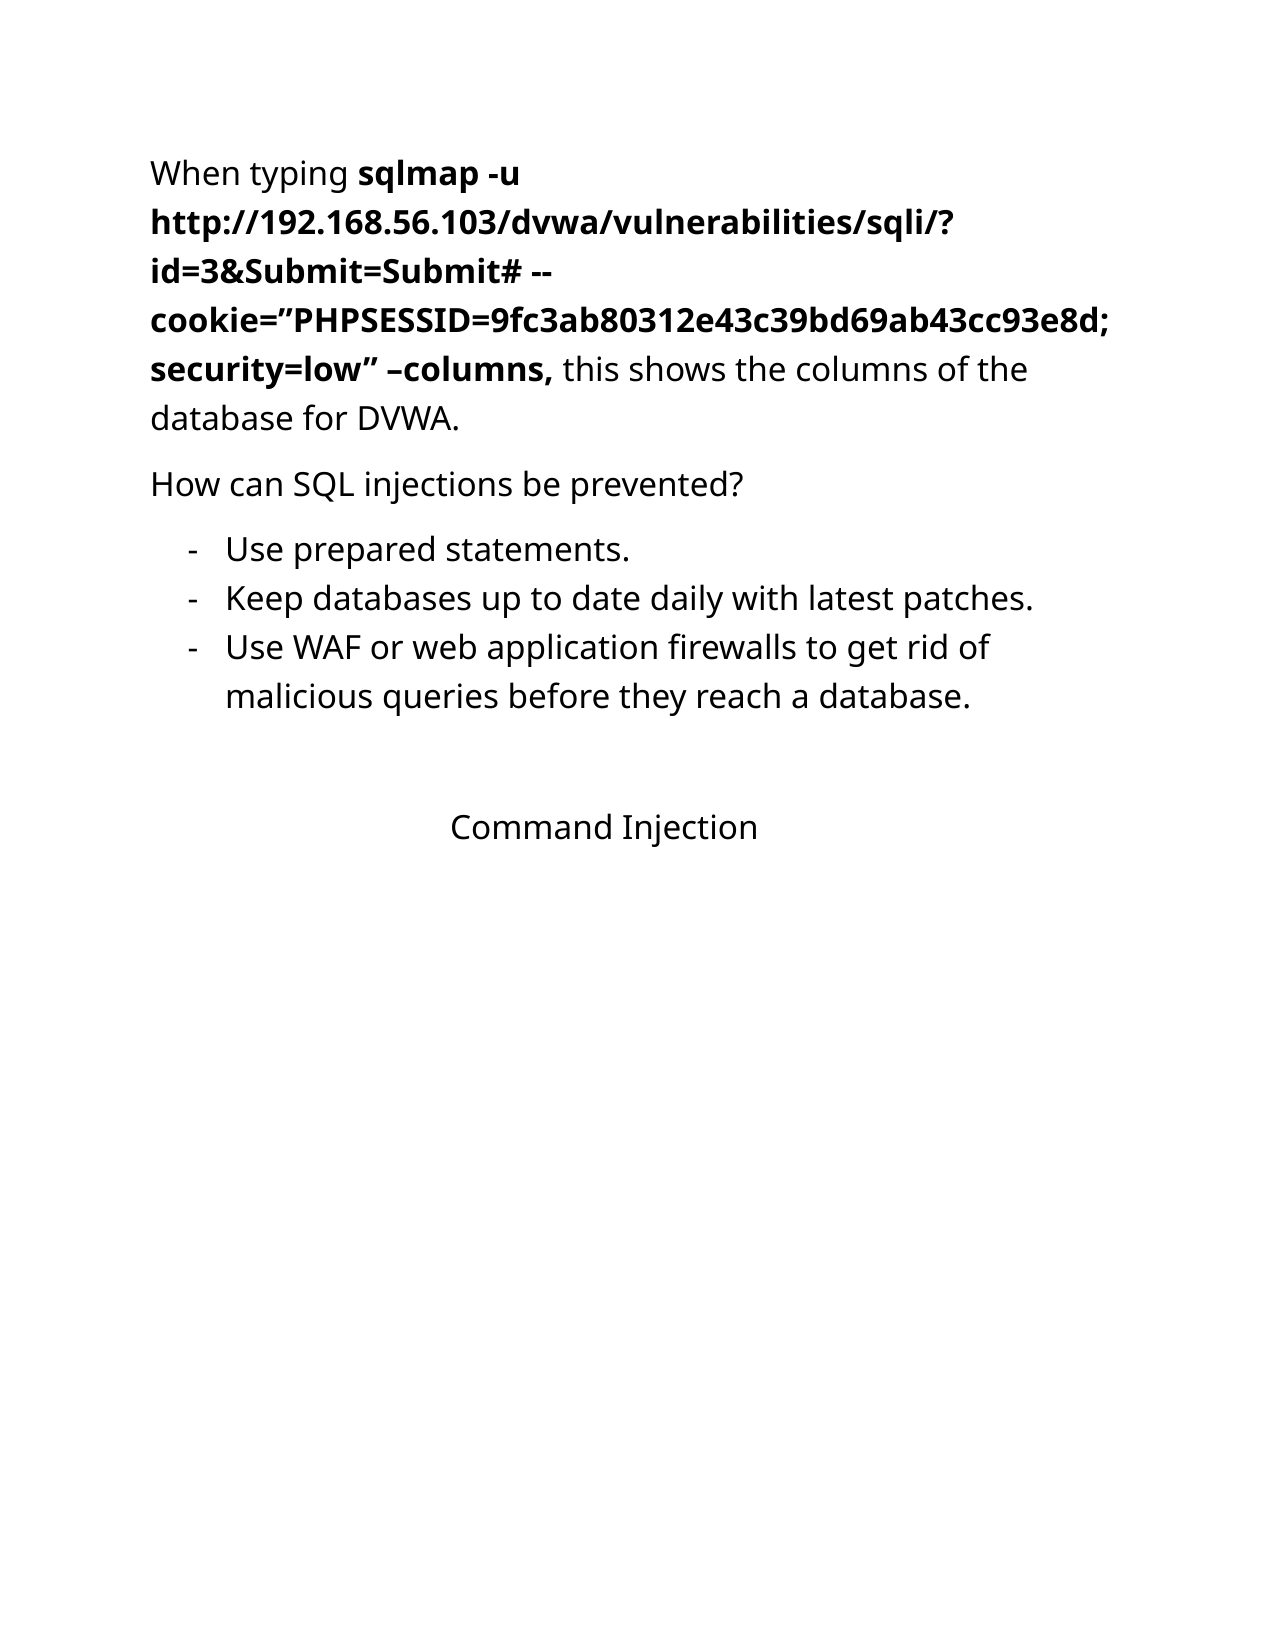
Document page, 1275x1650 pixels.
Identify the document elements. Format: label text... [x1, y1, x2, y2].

text How can SQL injections be prevented? [150, 460, 1125, 506]
text When typing sqlmap -u http://192.168.56.103/dvwa/vulnerabilities/sqli/?id=3&Submit=Submit# --cookie=”PHPSESSID=9fc3ab80312e43c39bd69ab43cc93e8d;security=low” –columns, this shows the columns of the database for DVWA. [150, 150, 1125, 440]
list Use WAF or web application firewalls to get rid of malicious queries before they reach a database. [187, 624, 1125, 718]
text Command Injection [450, 804, 1125, 849]
list Use prepared statements. [187, 526, 1125, 571]
list Keep databases up to date daily with latest patches. [187, 575, 1125, 620]
